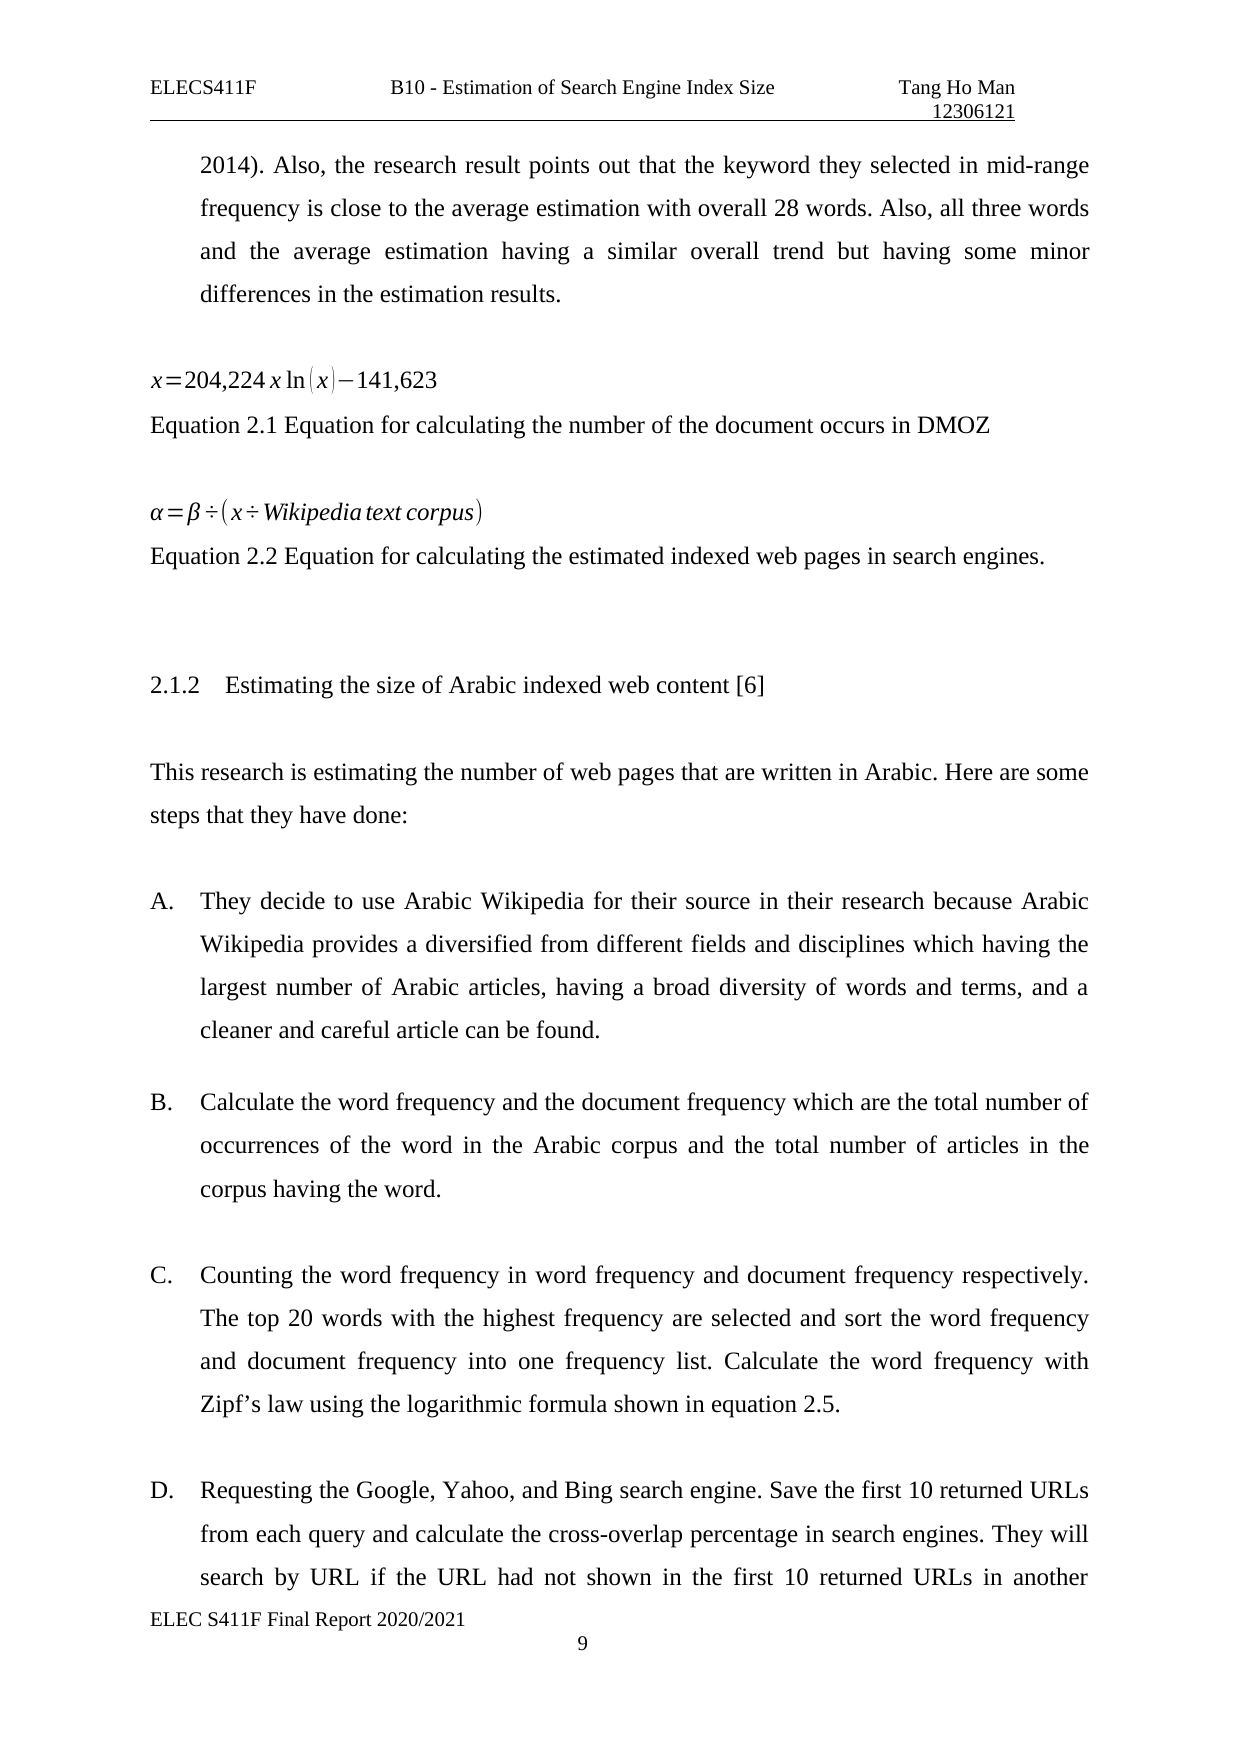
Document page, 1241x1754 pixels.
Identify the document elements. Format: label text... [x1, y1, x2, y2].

text Equation 2.1 Equation for calculating the number of the document occurs in DMOZ [150, 411, 1090, 439]
text Equation 2.2 Equation for calculating the estimated indexed web pages in search engines. [150, 541, 1090, 570]
list They decide to use Arabic Wikipedia for their source in their research because Arabic Wikipedia provides a diversified from different fields and disciplines which having the largest number of Arabic articles, having a broad diversity of words and terms, and a cleaner and careful article can be found. [150, 886, 1090, 1044]
list Calculate the word frequency and the document frequency which are the total number of occurrences of the word in the Arabic corpus and the total number of articles in the corpus having the word. [150, 1087, 1090, 1202]
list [150, 150, 1090, 308]
text This research is estimating the number of web pages that are written in Arabic. Here are some steps that they have done: [150, 757, 1090, 829]
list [150, 1476, 1090, 1591]
list Estimating the size of Arabic indexed web content [6] [150, 671, 1090, 699]
list Counting the word frequency in word frequency and document frequency respectively. The top 20 words with the highest frequency are selected and sort the word frequency and document frequency into one frequency list. Calculate the word frequency with Zipf’s law using the logarithmic formula shown in equation 2.5. [150, 1260, 1090, 1418]
